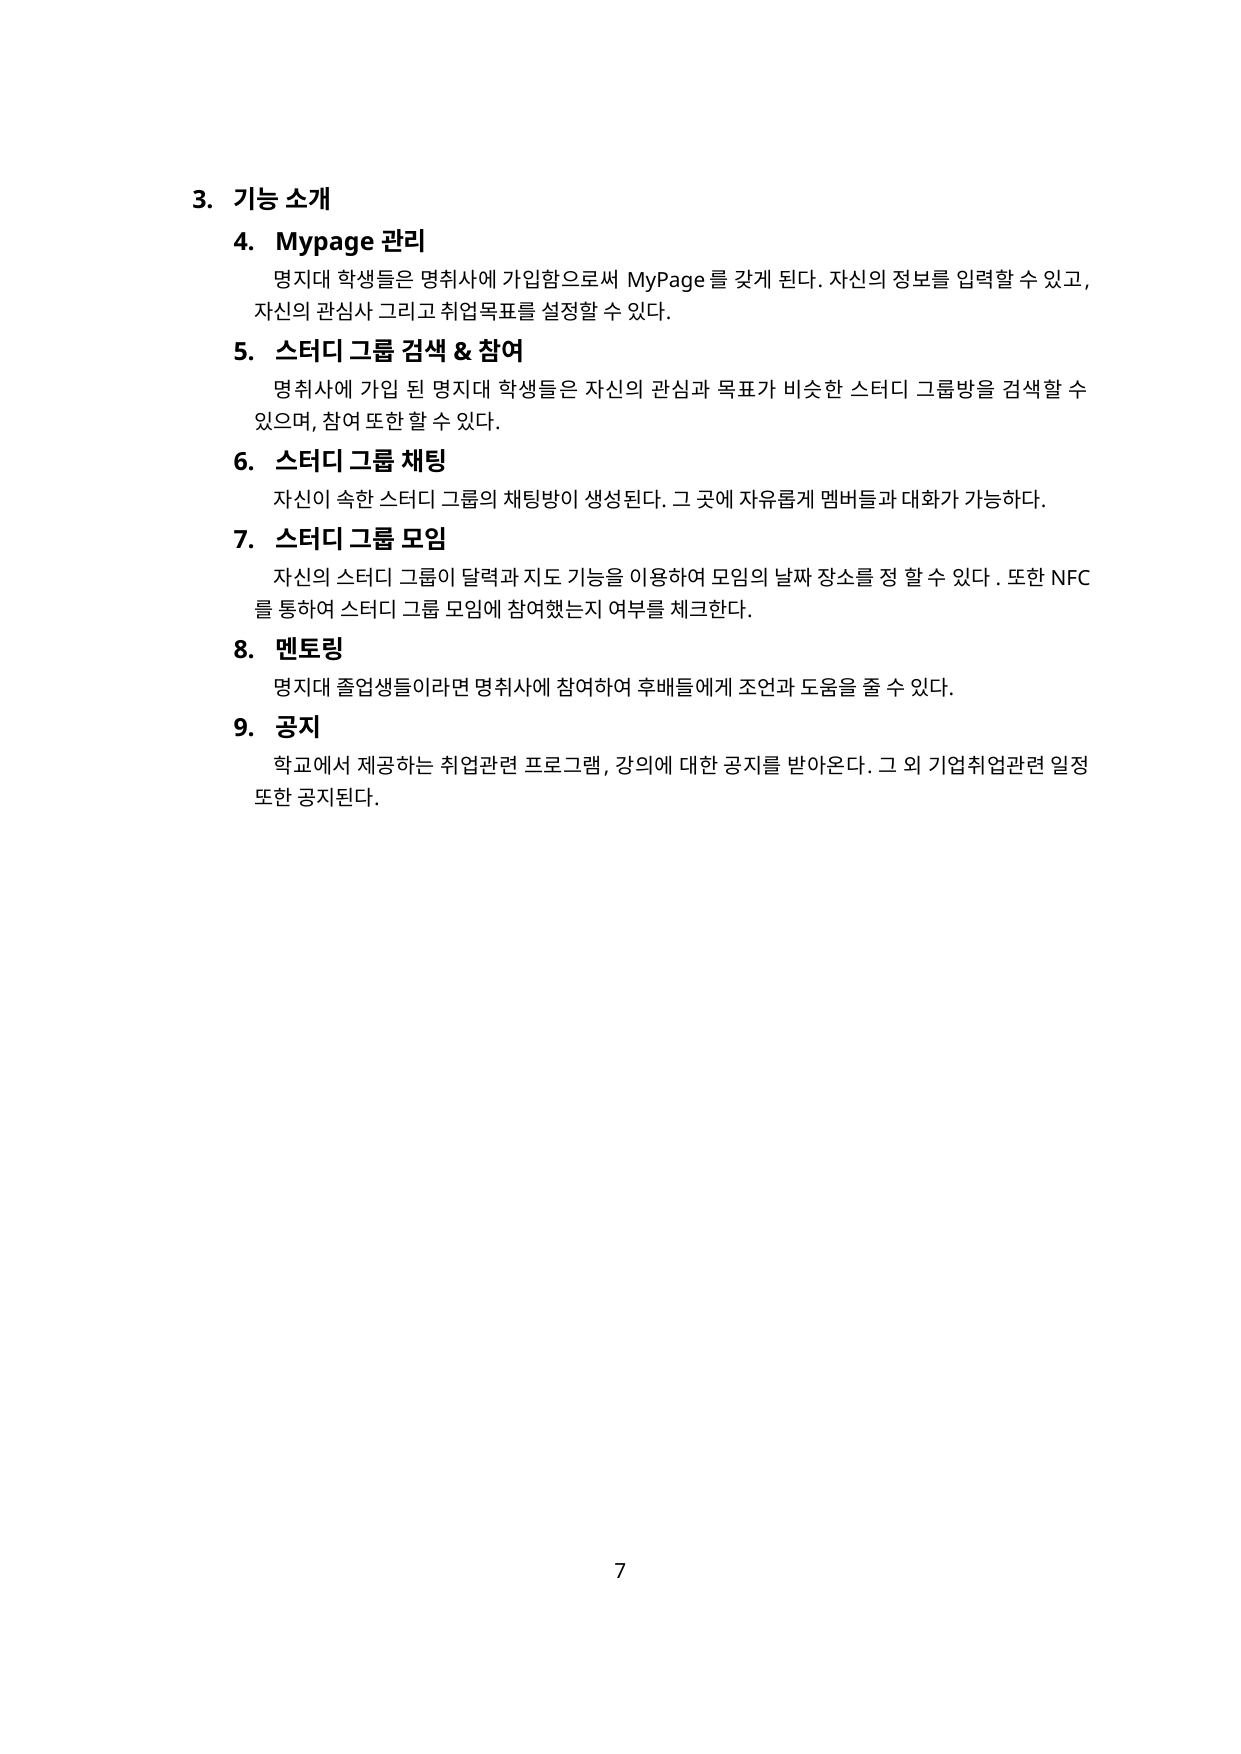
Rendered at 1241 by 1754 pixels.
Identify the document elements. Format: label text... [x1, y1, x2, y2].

text 스터디 그룹 모임 [225, 517, 1098, 558]
text 공지 [225, 705, 1098, 746]
text 멘토링 [225, 627, 1098, 667]
text 자신이 속한 스터디 그룹의 채팅방이 생성된다. 그 곳에 자유롭게 멤버들과 대화가 가능하다. [246, 481, 1098, 516]
text 자신의 스터디 그룹이 달력과 지도 기능을 이용하여 모임의 날짜 장소를 정 할 수 있다. 또한 NFC를 통하여 스터디 그룹 모임에 참여했는지 여부를 체크한다. [246, 559, 1098, 626]
text 스터디 그룹 채팅 [225, 439, 1098, 479]
text 명지대 학생들은 명취사에 가입함으로써 MyPage를 갖게 된다. 자신의 정보를 입력할 수 있고, 자신의 관심사 그리고 취업목표를 설정할 수 있다. [246, 262, 1098, 328]
text 스터디 그룹 검색 & 참여 [225, 329, 1098, 370]
text Mypage 관리 [225, 219, 1098, 260]
text 학교에서 제공하는 취업관련 프로그램, 강의에 대한 공지를 받아온다. 그 외 기업취업관련 일정 또한 공지된다. [246, 747, 1098, 814]
text 기능 소개 [184, 177, 1098, 218]
text 명지대 졸업생들이라면 명취사에 참여하여 후배들에게 조언과 도움을 줄 수 있다. [246, 669, 1098, 704]
text 명취사에 가입 된 명지대 학생들은 자신의 관심과 목표가 비슷한 스터디 그룹방을 검색할 수 있으며, 참여 또한 할 수 있다. [246, 371, 1098, 438]
